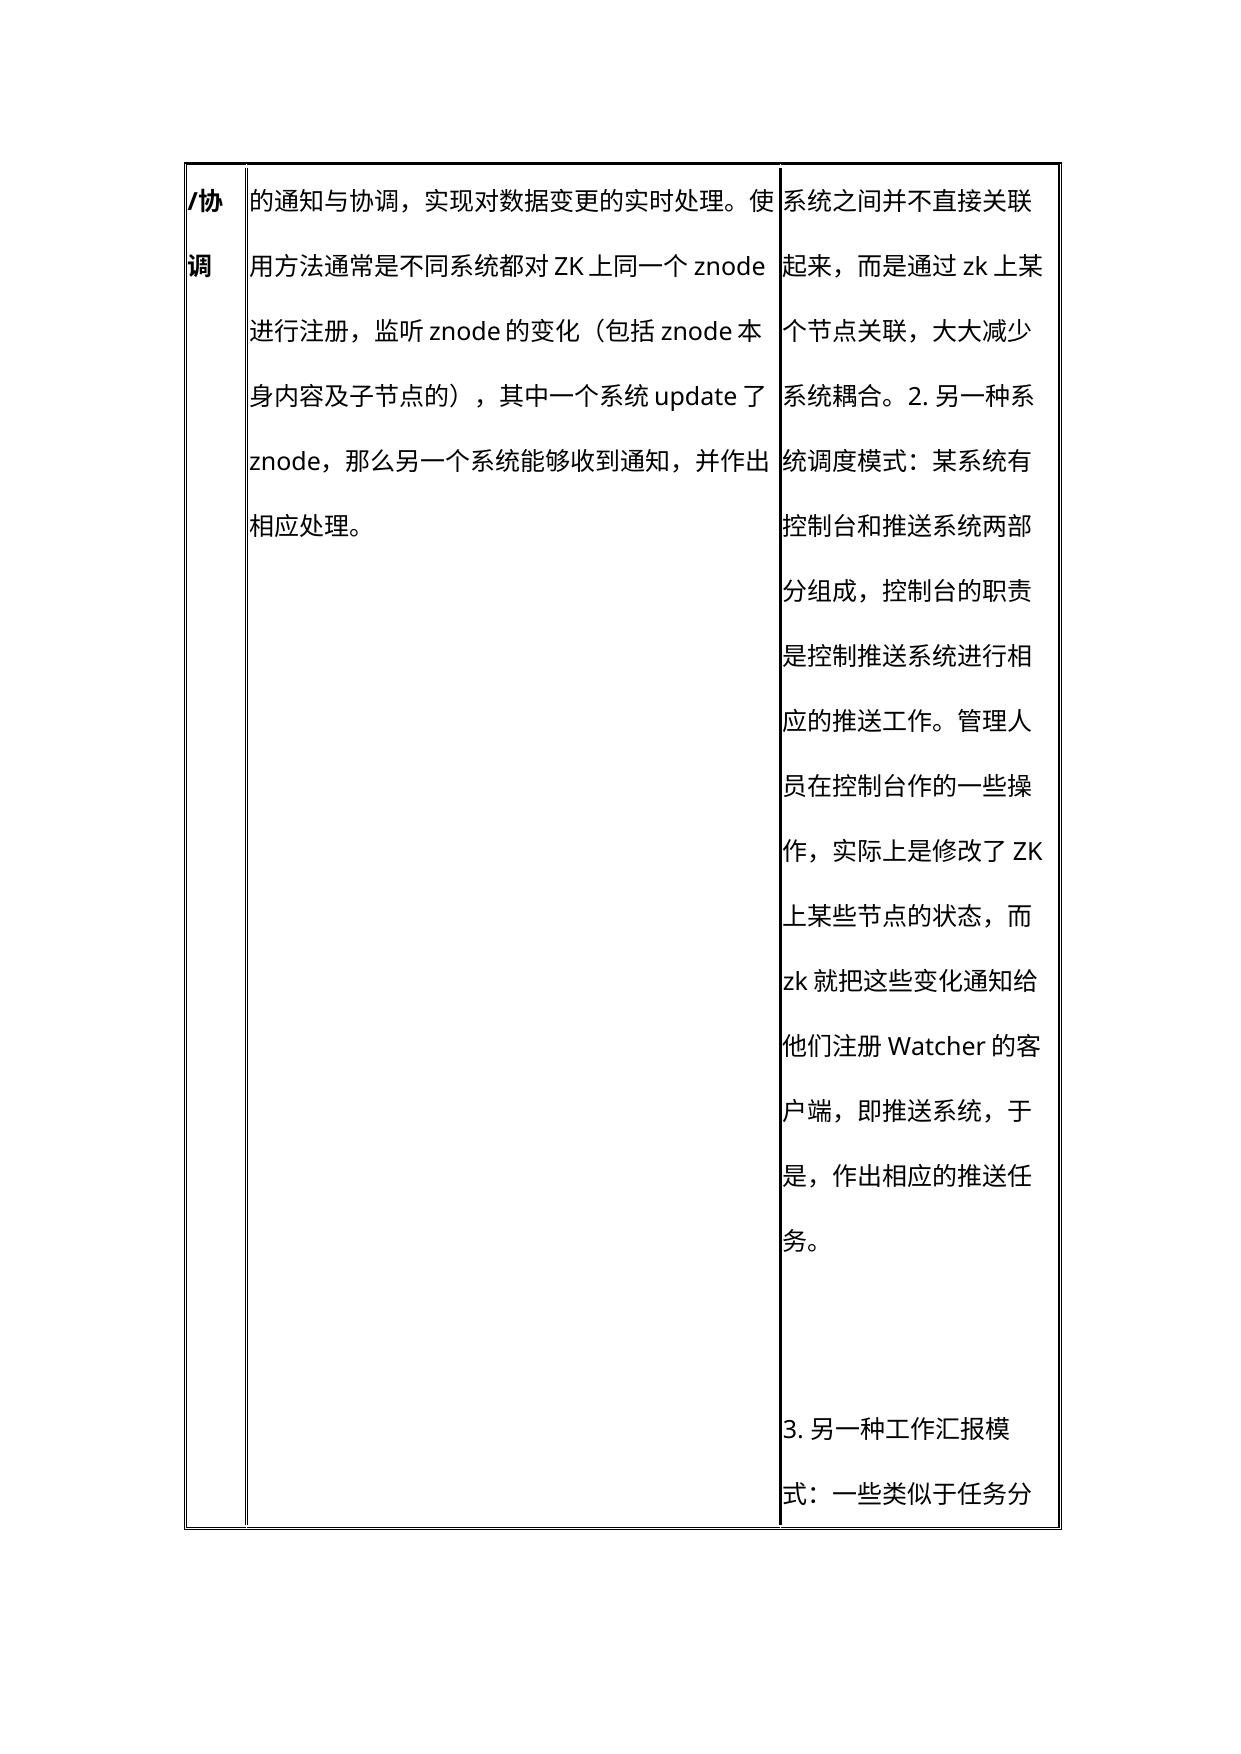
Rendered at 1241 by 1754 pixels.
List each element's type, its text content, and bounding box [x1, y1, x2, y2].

table_cell 分布通知/协调 [187, 165, 247, 1527]
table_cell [247, 165, 780, 1527]
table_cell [780, 165, 1058, 1527]
